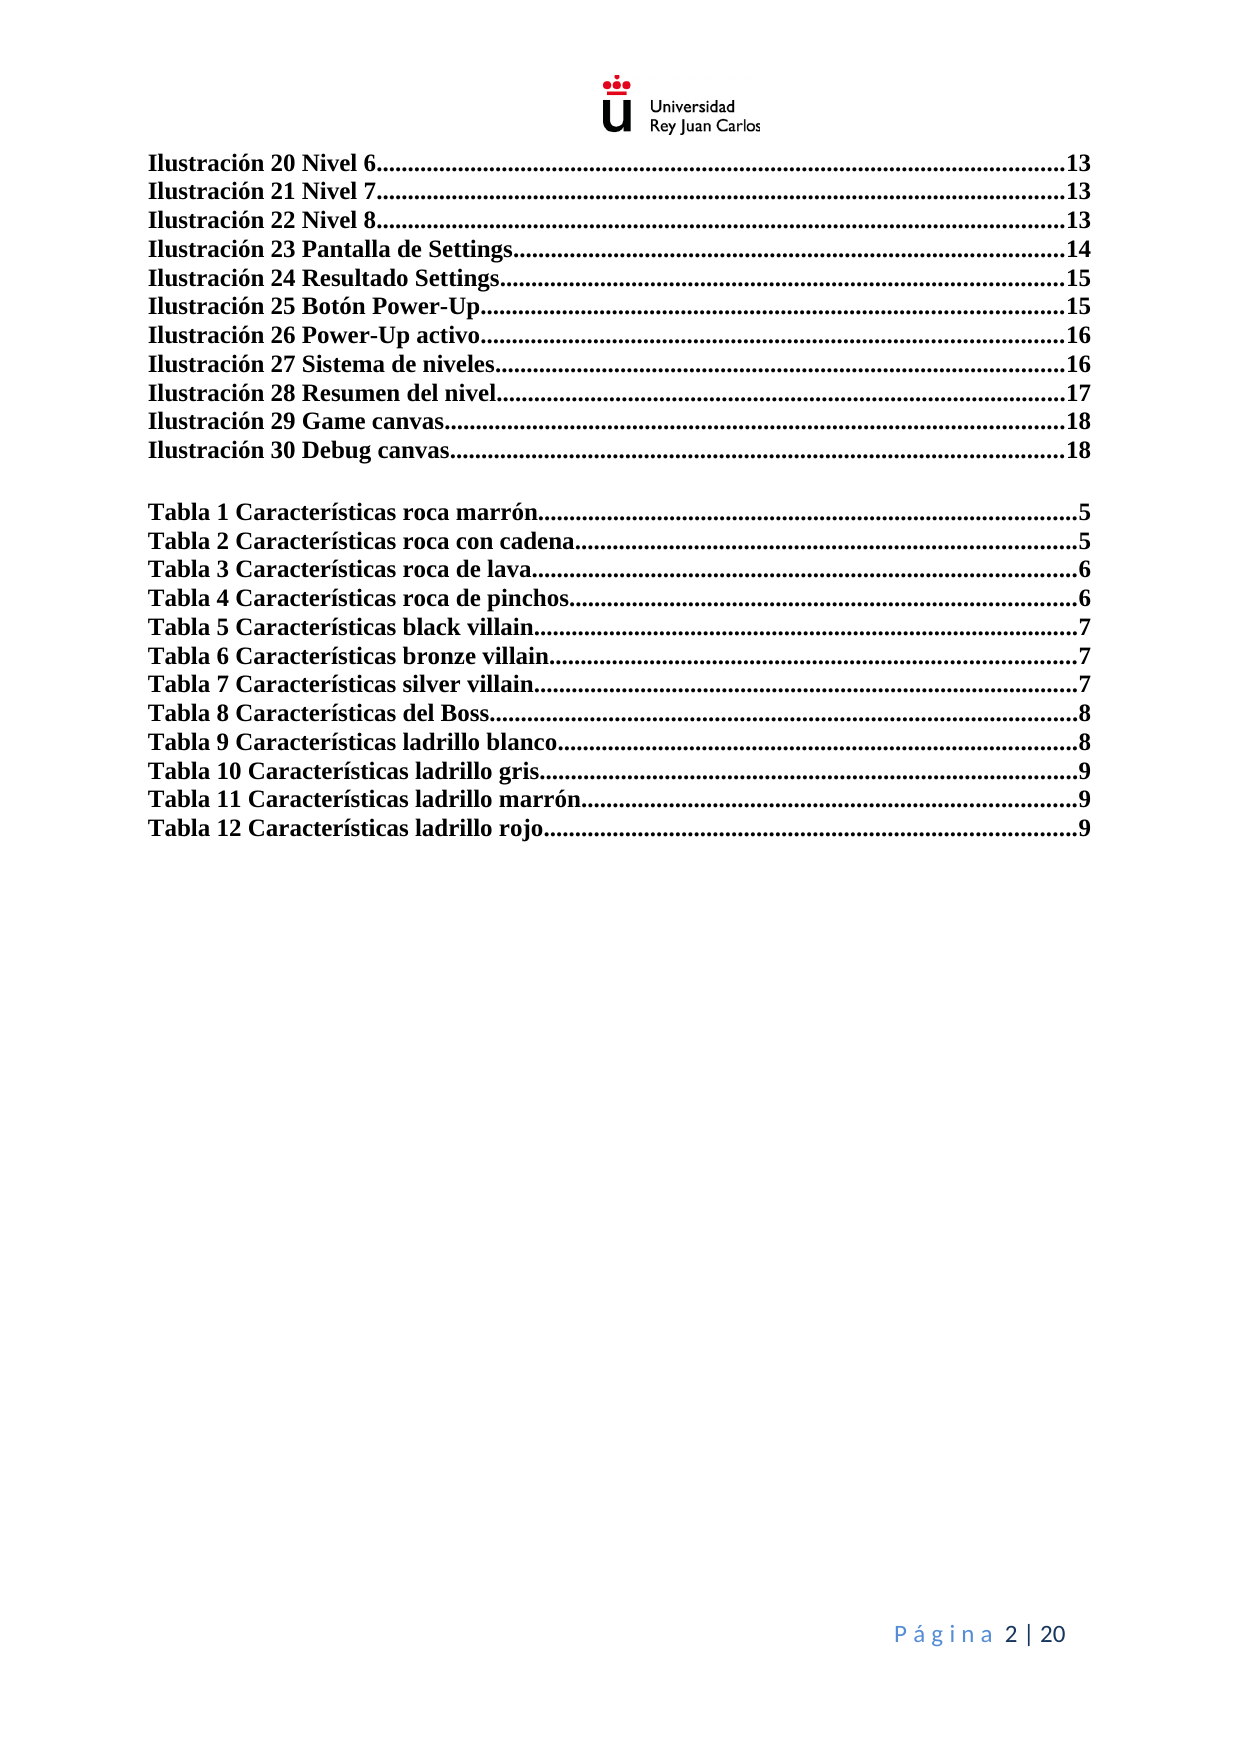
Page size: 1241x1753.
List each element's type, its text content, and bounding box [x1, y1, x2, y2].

text Tabla 6 Características bronze villain 7 [148, 641, 1092, 669]
text Ilustración 22 Nivel 8 13 [148, 205, 1092, 234]
text Ilustración 30 Debug canvas 18 [148, 435, 1092, 464]
text Tabla 8 Características del Boss 8 [148, 698, 1092, 727]
text Tabla 10 Características ladrillo gris 9 [148, 756, 1092, 784]
text Tabla 5 Características black villain 7 [148, 612, 1092, 641]
text Tabla 7 Características silver villain 7 [148, 669, 1092, 698]
text Ilustración 23 Pantalla de Settings 14 [148, 234, 1092, 263]
text Tabla 3 Características roca de lava 6 [148, 554, 1092, 583]
text Tabla 2 Características roca con cadena 5 [148, 526, 1092, 554]
text Ilustración 20 Nivel 6 13 [148, 148, 1092, 176]
text Ilustración 21 Nivel 7 13 [148, 176, 1092, 205]
text Tabla 11 Características ladrillo marrón 9 [148, 784, 1092, 813]
text Ilustración 26 Power-Up activo 16 [148, 320, 1092, 349]
text Tabla 1 Características roca marrón 5 [148, 497, 1092, 526]
text Ilustración 25 Botón Power-Up 15 [148, 291, 1092, 320]
text Ilustración 27 Sistema de niveles 16 [148, 349, 1092, 378]
text Ilustración 29 Game canvas 18 [148, 406, 1092, 435]
picture [603, 75, 760, 135]
text Tabla 12 Características ladrillo rojo 9 [148, 813, 1092, 842]
text Ilustración 28 Resumen del nivel 17 [148, 378, 1092, 406]
text Tabla 9 Características ladrillo blanco 8 [148, 727, 1092, 756]
text Tabla 4 Características roca de pinchos 6 [148, 583, 1092, 612]
text Ilustración 24 Resultado Settings 15 [148, 263, 1092, 291]
